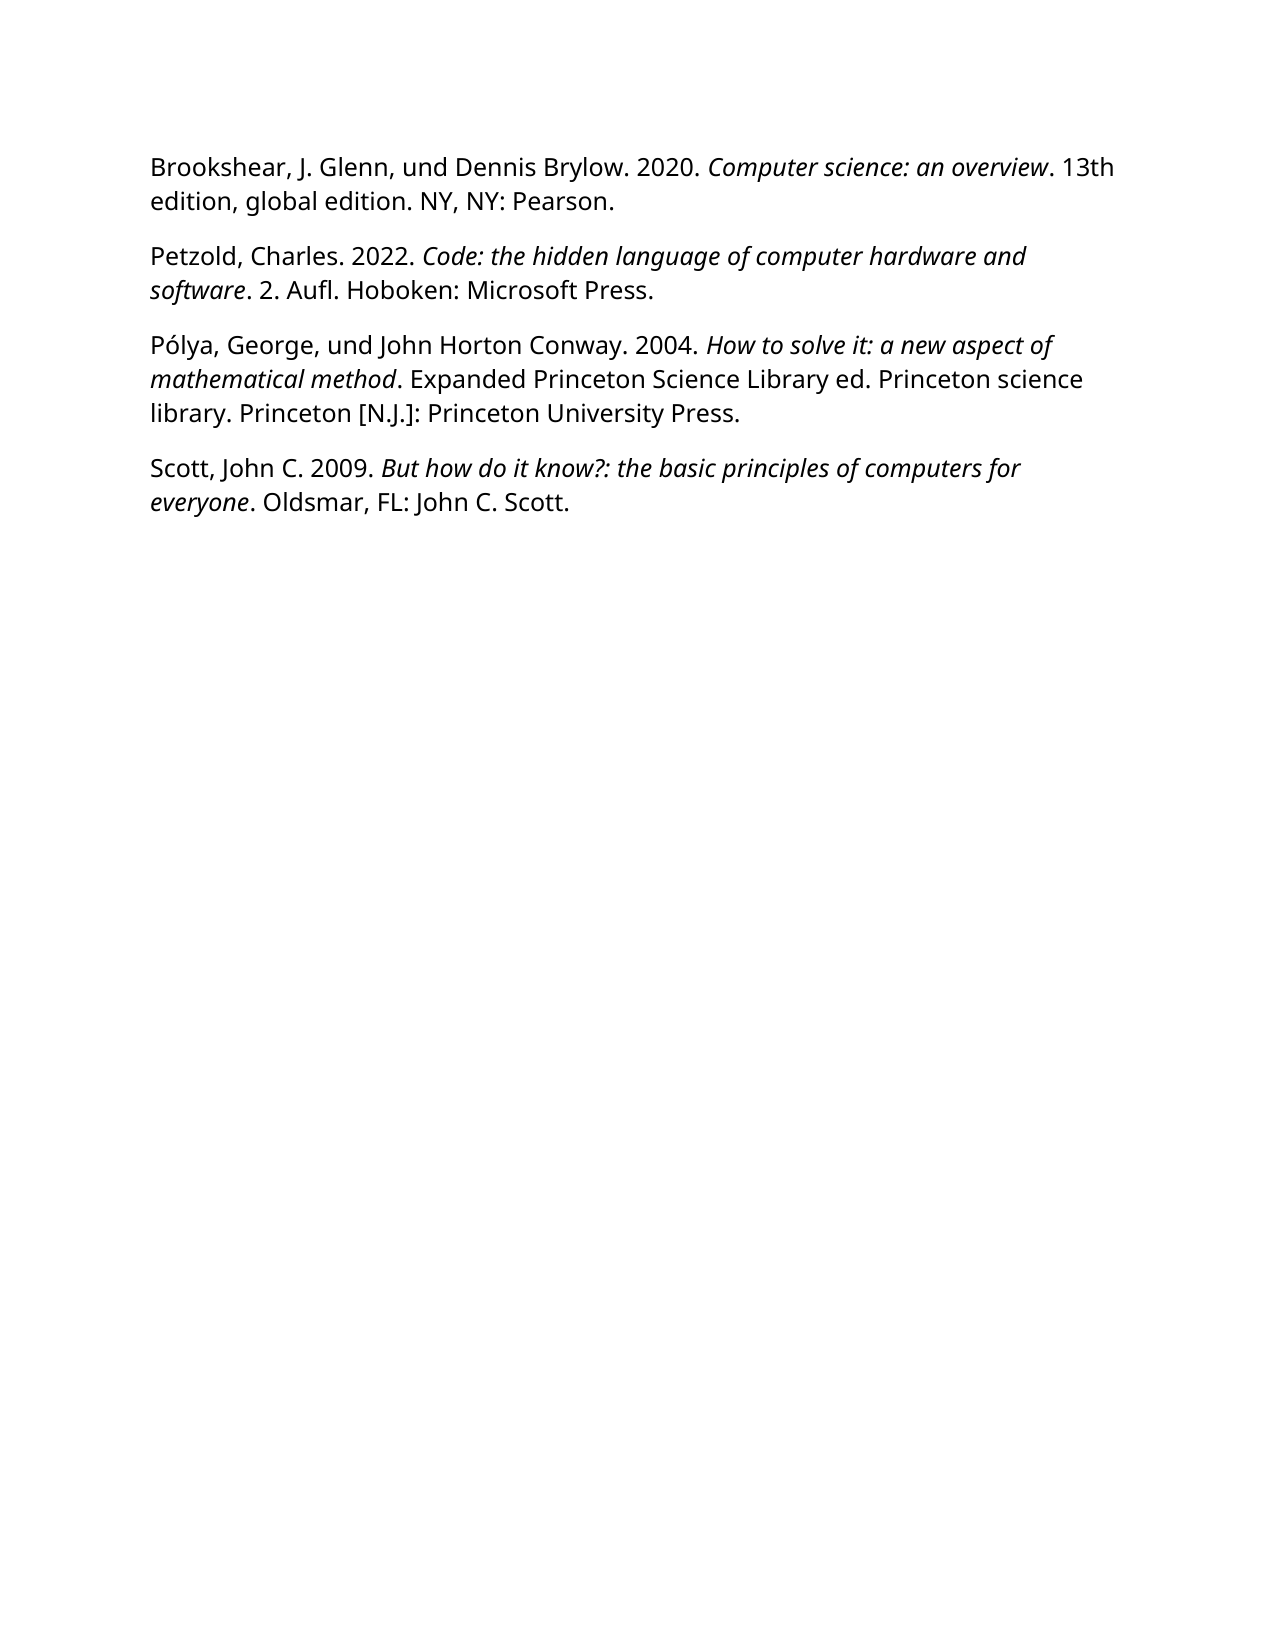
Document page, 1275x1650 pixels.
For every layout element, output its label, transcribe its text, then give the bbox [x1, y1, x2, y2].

text Pólya, George, und John Horton Conway. 2004. How to solve it: a new aspect of mathematical method. Expanded Princeton Science Library ed. Princeton science library. Princeton [N.J.]: Princeton University Press. [150, 328, 1125, 430]
text Scott, John C. 2009. But how do it know?: the basic principles of computers for everyone. Oldsmar, FL: John C. Scott. [150, 451, 1125, 519]
text Petzold, Charles. 2022. Code: the hidden language of computer hardware and software. 2. Aufl. Hoboken: Microsoft Press. [150, 239, 1125, 307]
text Brookshear, J. Glenn, und Dennis Brylow. 2020. Computer science: an overview. 13th edition, global edition. NY, NY: Pearson. [150, 150, 1125, 218]
